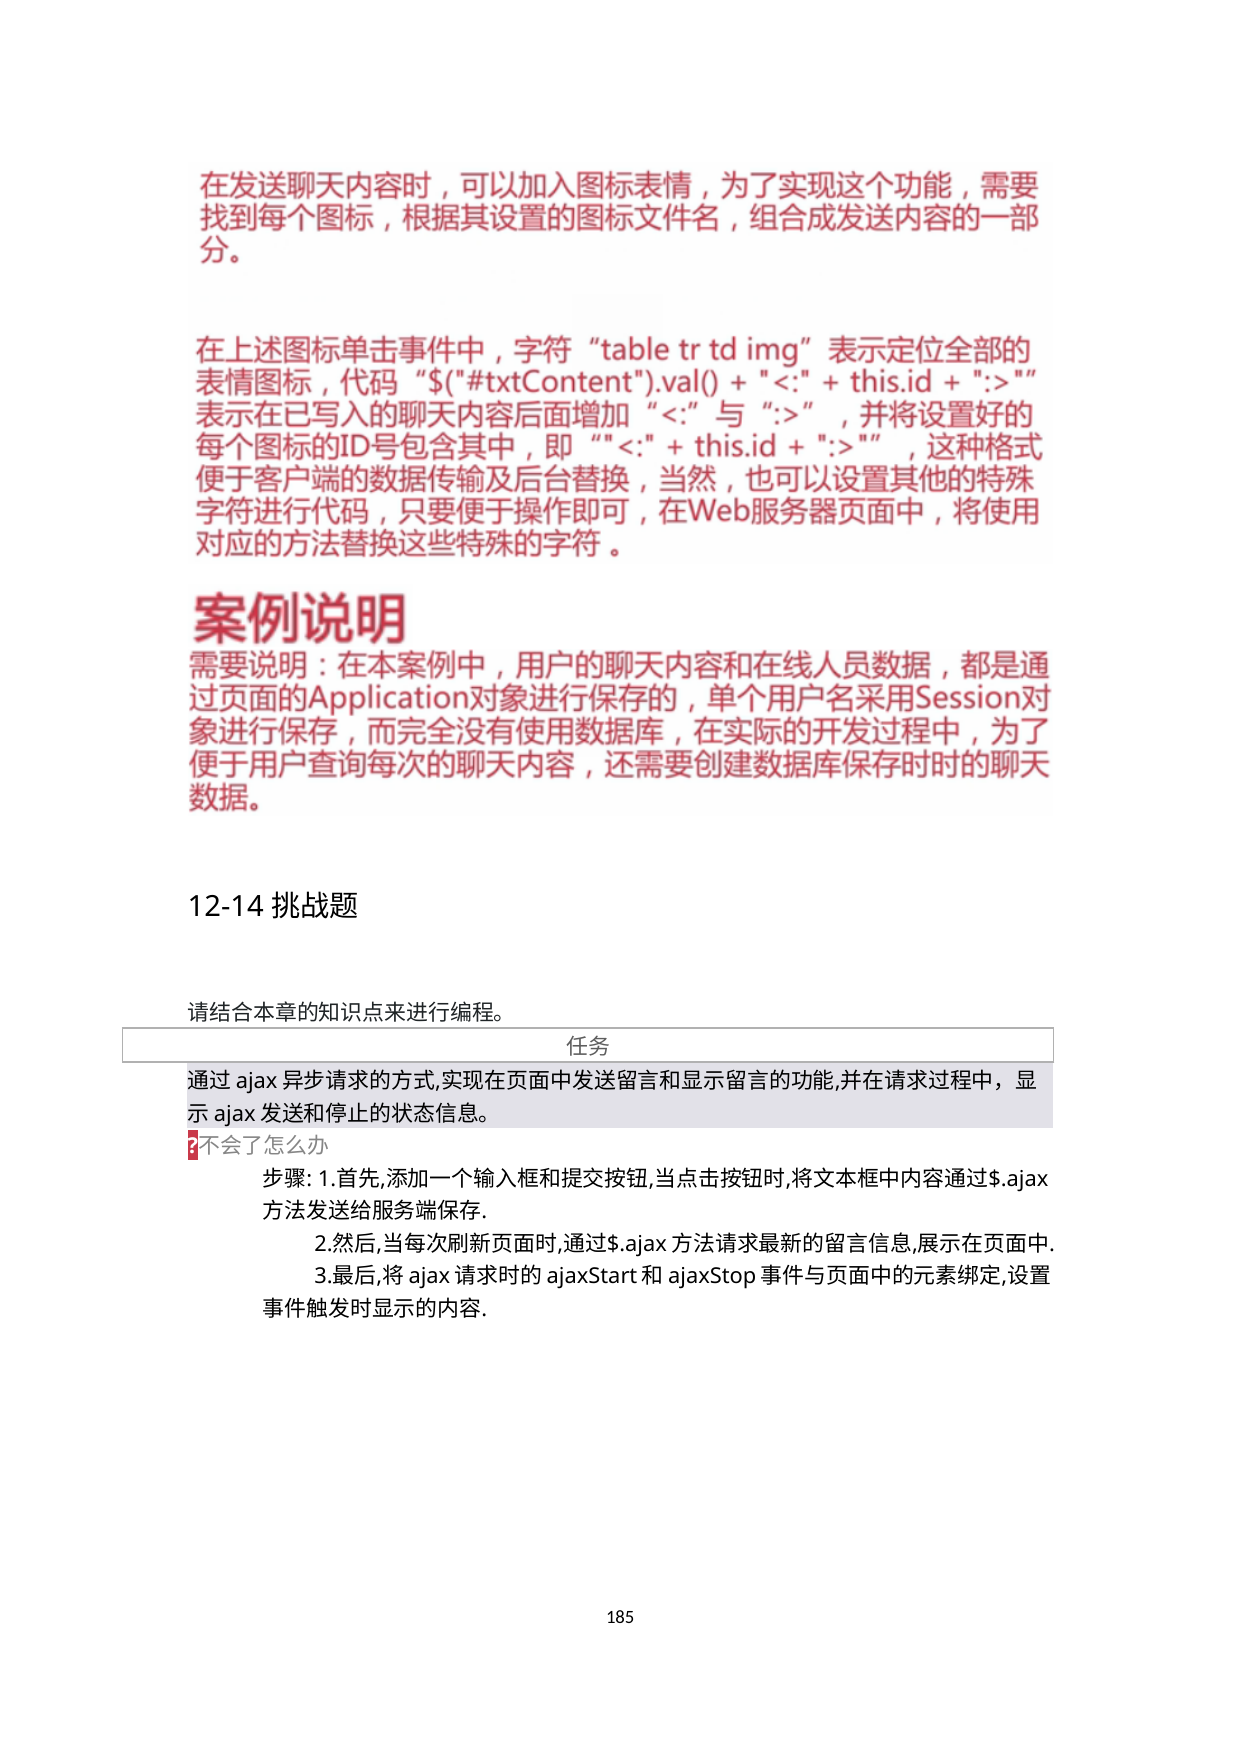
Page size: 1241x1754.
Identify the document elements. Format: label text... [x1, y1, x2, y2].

text 步骤: 1.首先,添加一个输入框和提交按钮,当点击按钮时,将文本框中内容通过$.ajax方法发送给服务端保存. 2.然后,当每次刷新页面时,通过$.ajax方法请求最新的留言信息,展示在页面中. 3.最后,将ajax请求时的ajaxStart和ajaxStop事件与页面中的元素绑定,设置事件触发时显示的内容. [262, 1160, 1053, 1323]
subtitle 任务 [123, 1029, 1053, 1061]
picture [187, 162, 1053, 564]
picture [187, 649, 1053, 816]
picture [187, 584, 413, 647]
text ?不会了怎么办 [187, 1128, 1053, 1160]
text 通过ajax异步请求的方式,实现在页面中发送留言和显示留言的功能,并在请求过程中，显示ajax发送和停止的状态信息。 [187, 1063, 1053, 1128]
subtitle 12-14 挑战题 [187, 872, 1053, 937]
text 请结合本章的知识点来进行编程。 [187, 994, 1053, 1027]
